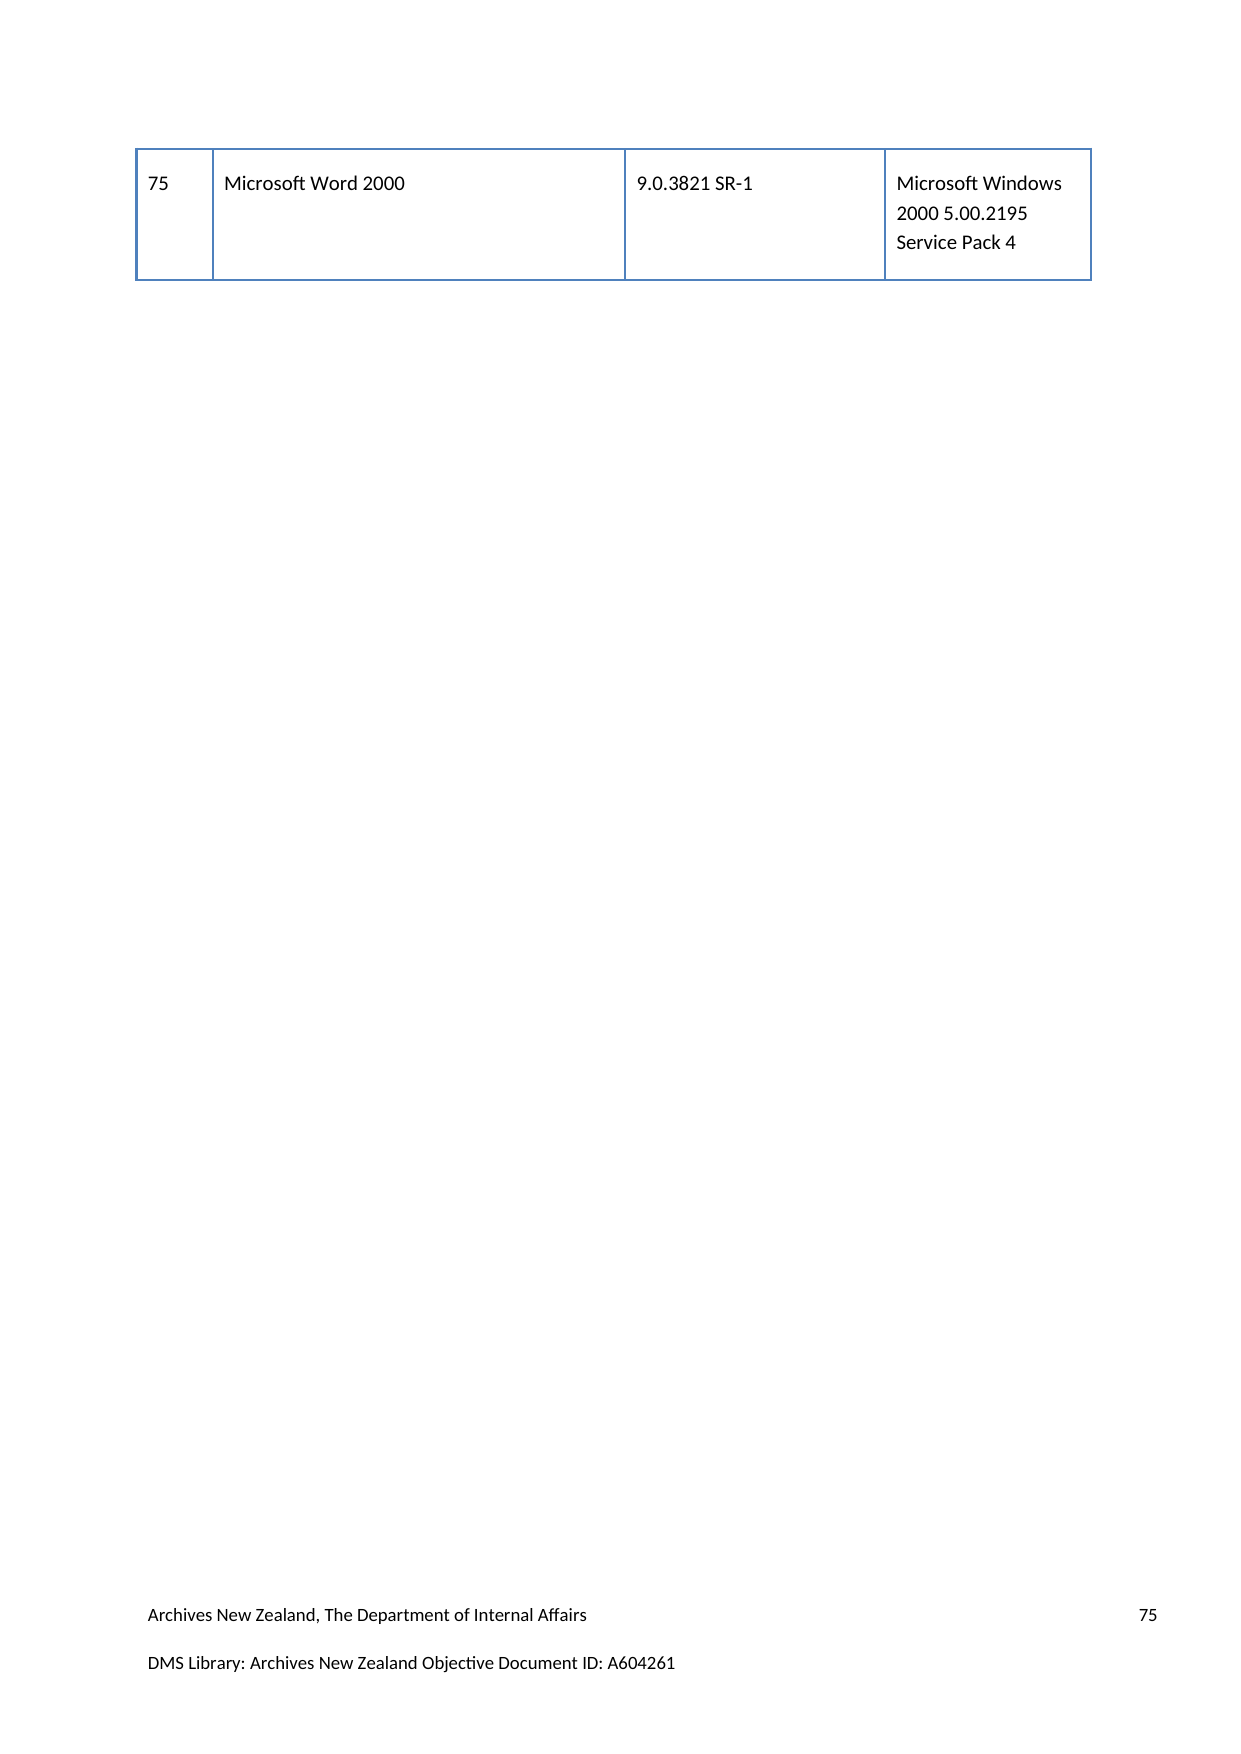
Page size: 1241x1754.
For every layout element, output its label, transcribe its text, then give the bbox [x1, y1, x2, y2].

table_cell 9.0.3821 SR-1 [626, 150, 884, 279]
table_cell Microsoft Windows 2000 5.00.2195 Service Pack 4 [886, 150, 1090, 279]
table_cell 75 [138, 150, 212, 279]
table_cell Microsoft Word 2000 [214, 150, 624, 279]
